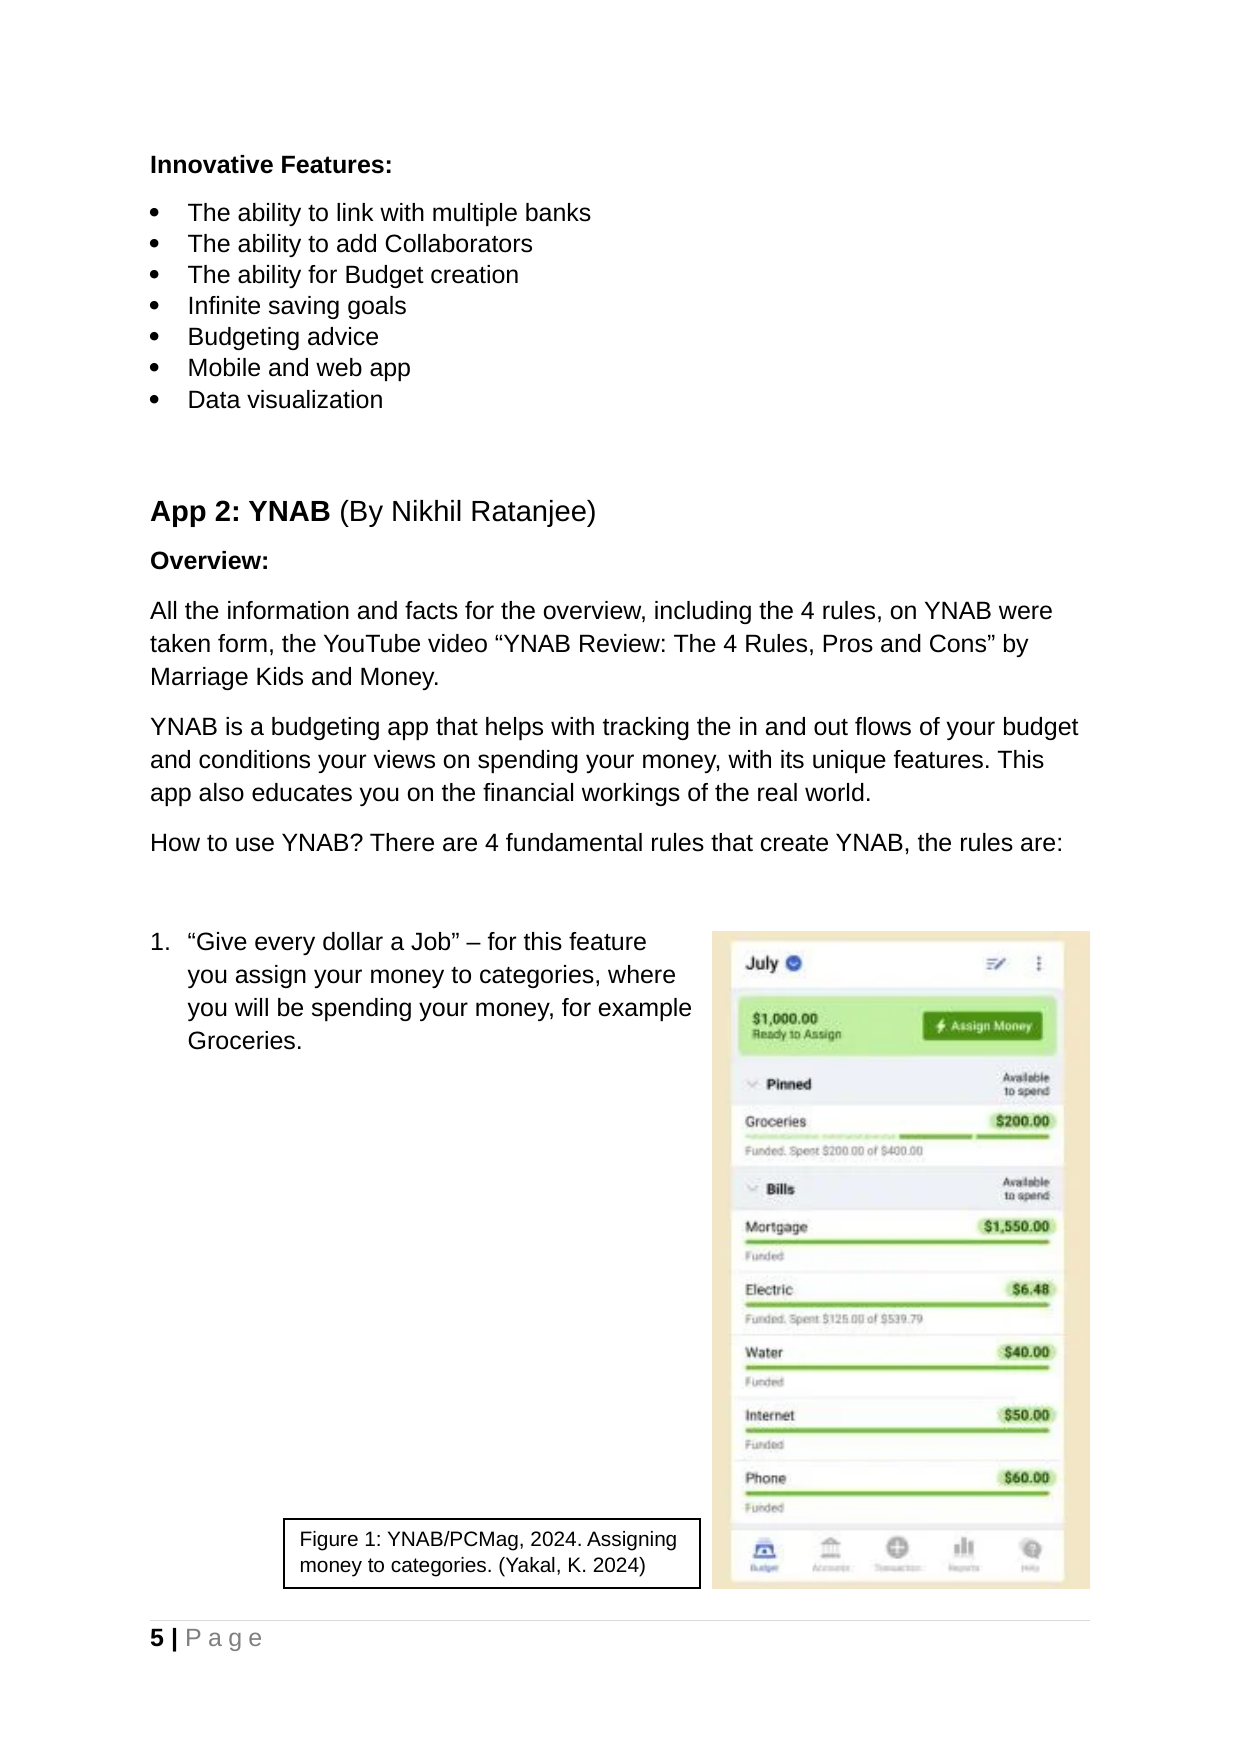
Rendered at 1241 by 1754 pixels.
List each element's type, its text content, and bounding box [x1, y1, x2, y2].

list Data visualization [150, 384, 1090, 413]
text YNAB is a budgeting app that helps with tracking the in and out flows of your budget and conditions your views on spending your money, with its unique features. This app also educates you on the financial workings of the real world. [150, 712, 1090, 807]
list Infinite saving goals [150, 291, 1090, 320]
list The ability for Budget creation [150, 260, 1090, 289]
text Innovative Features: [150, 150, 1090, 179]
list The ability to link with multiple banks [150, 198, 1090, 227]
picture [712, 931, 1091, 1589]
list Budgeting advice [150, 322, 1090, 351]
list Mobile and web app [150, 353, 1090, 382]
list “Give every dollar a Job” – for this feature you assign your money to categories, where you will be spending your money, for example Groceries. [150, 927, 1090, 1055]
text App 2: YNAB (By Nikhil Ratanjee) [150, 493, 1090, 527]
text How to use YNAB? There are 4 fundamental rules that create YNAB, the rules are: [150, 827, 1090, 856]
text Overview: [150, 546, 1090, 575]
list The ability to add Collaborators [150, 229, 1090, 258]
text All the information and facts for the overview, including the 4 rules, on YNAB were taken form, the YouTube video “YNAB Review: The 4 Rules, Pros and Cons” by Marriage Kids and Money. [150, 596, 1090, 691]
